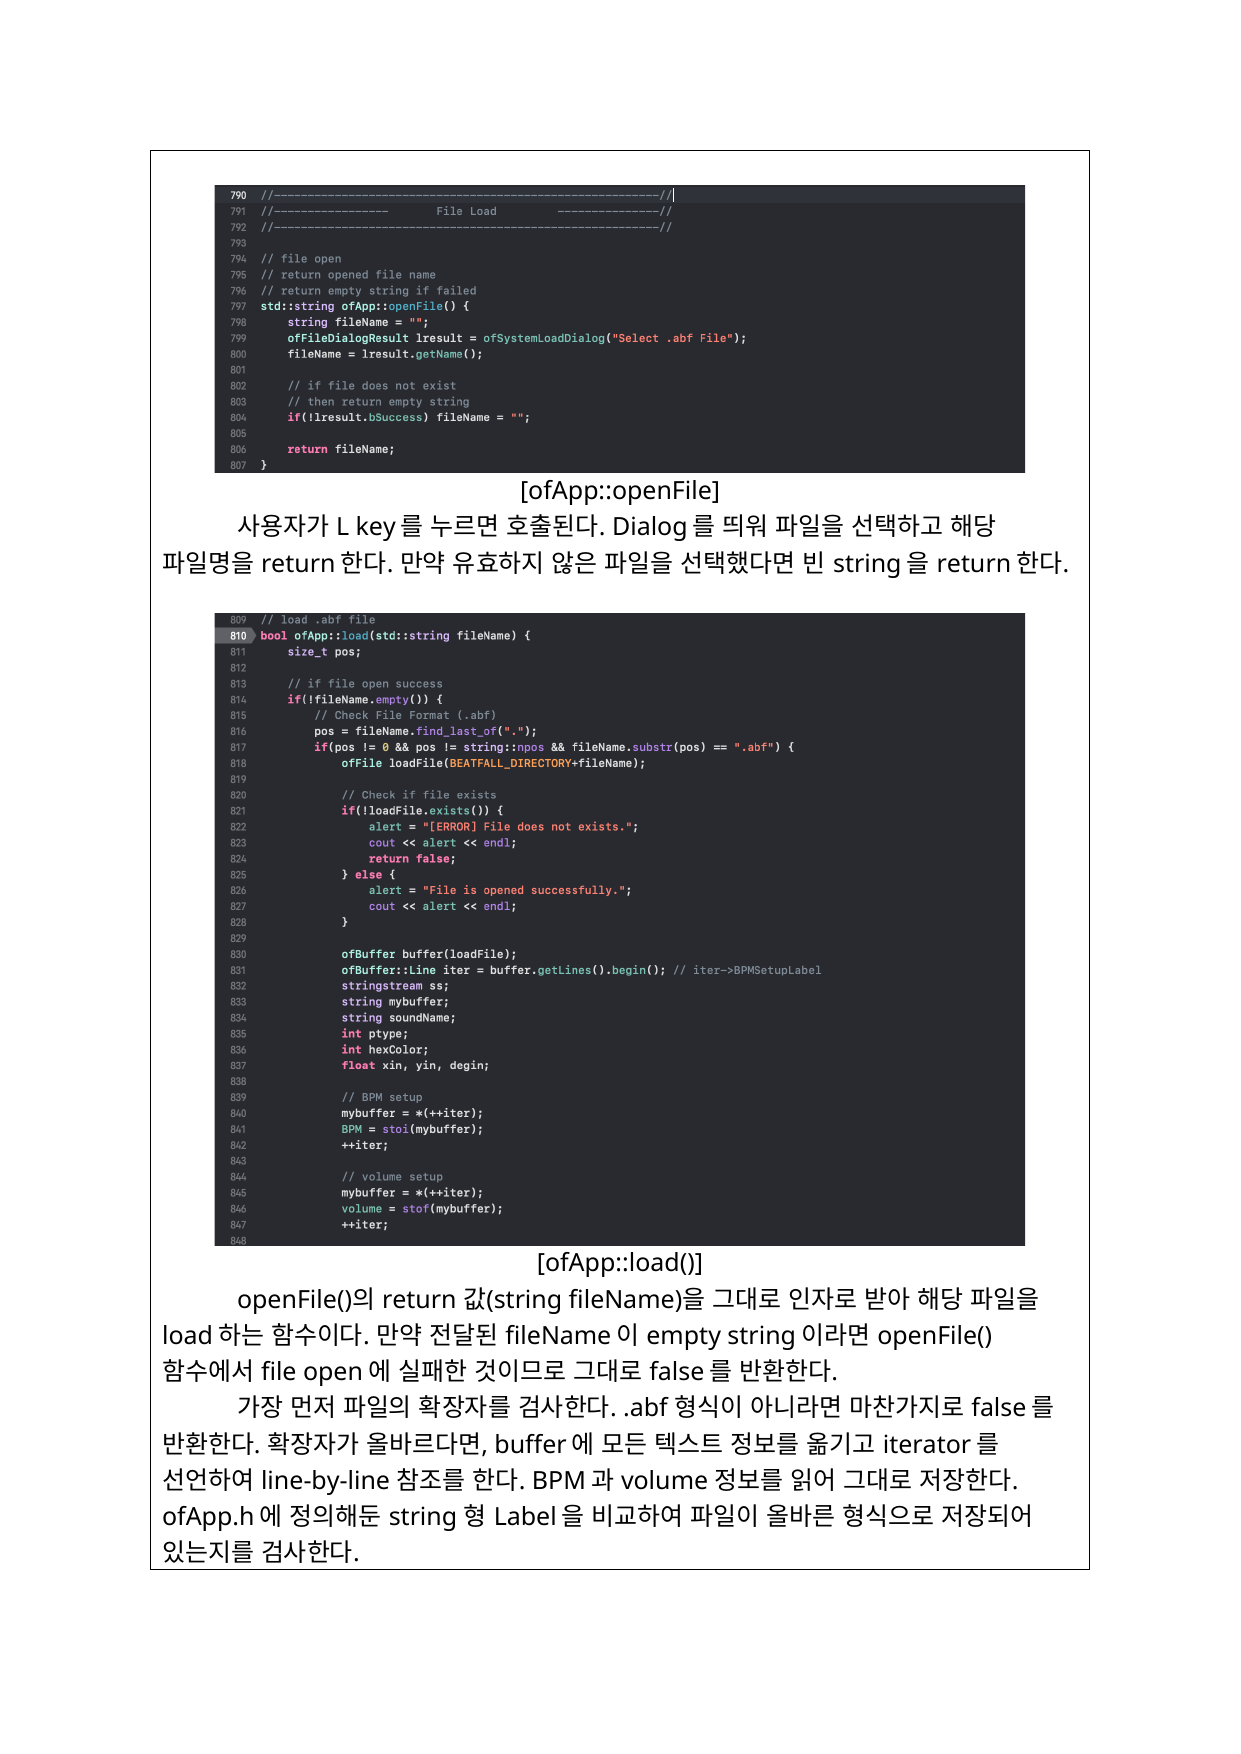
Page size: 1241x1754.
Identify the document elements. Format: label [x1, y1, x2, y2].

picture [214, 185, 1025, 473]
table_header [151, 151, 1089, 1569]
picture [214, 613, 1025, 1246]
